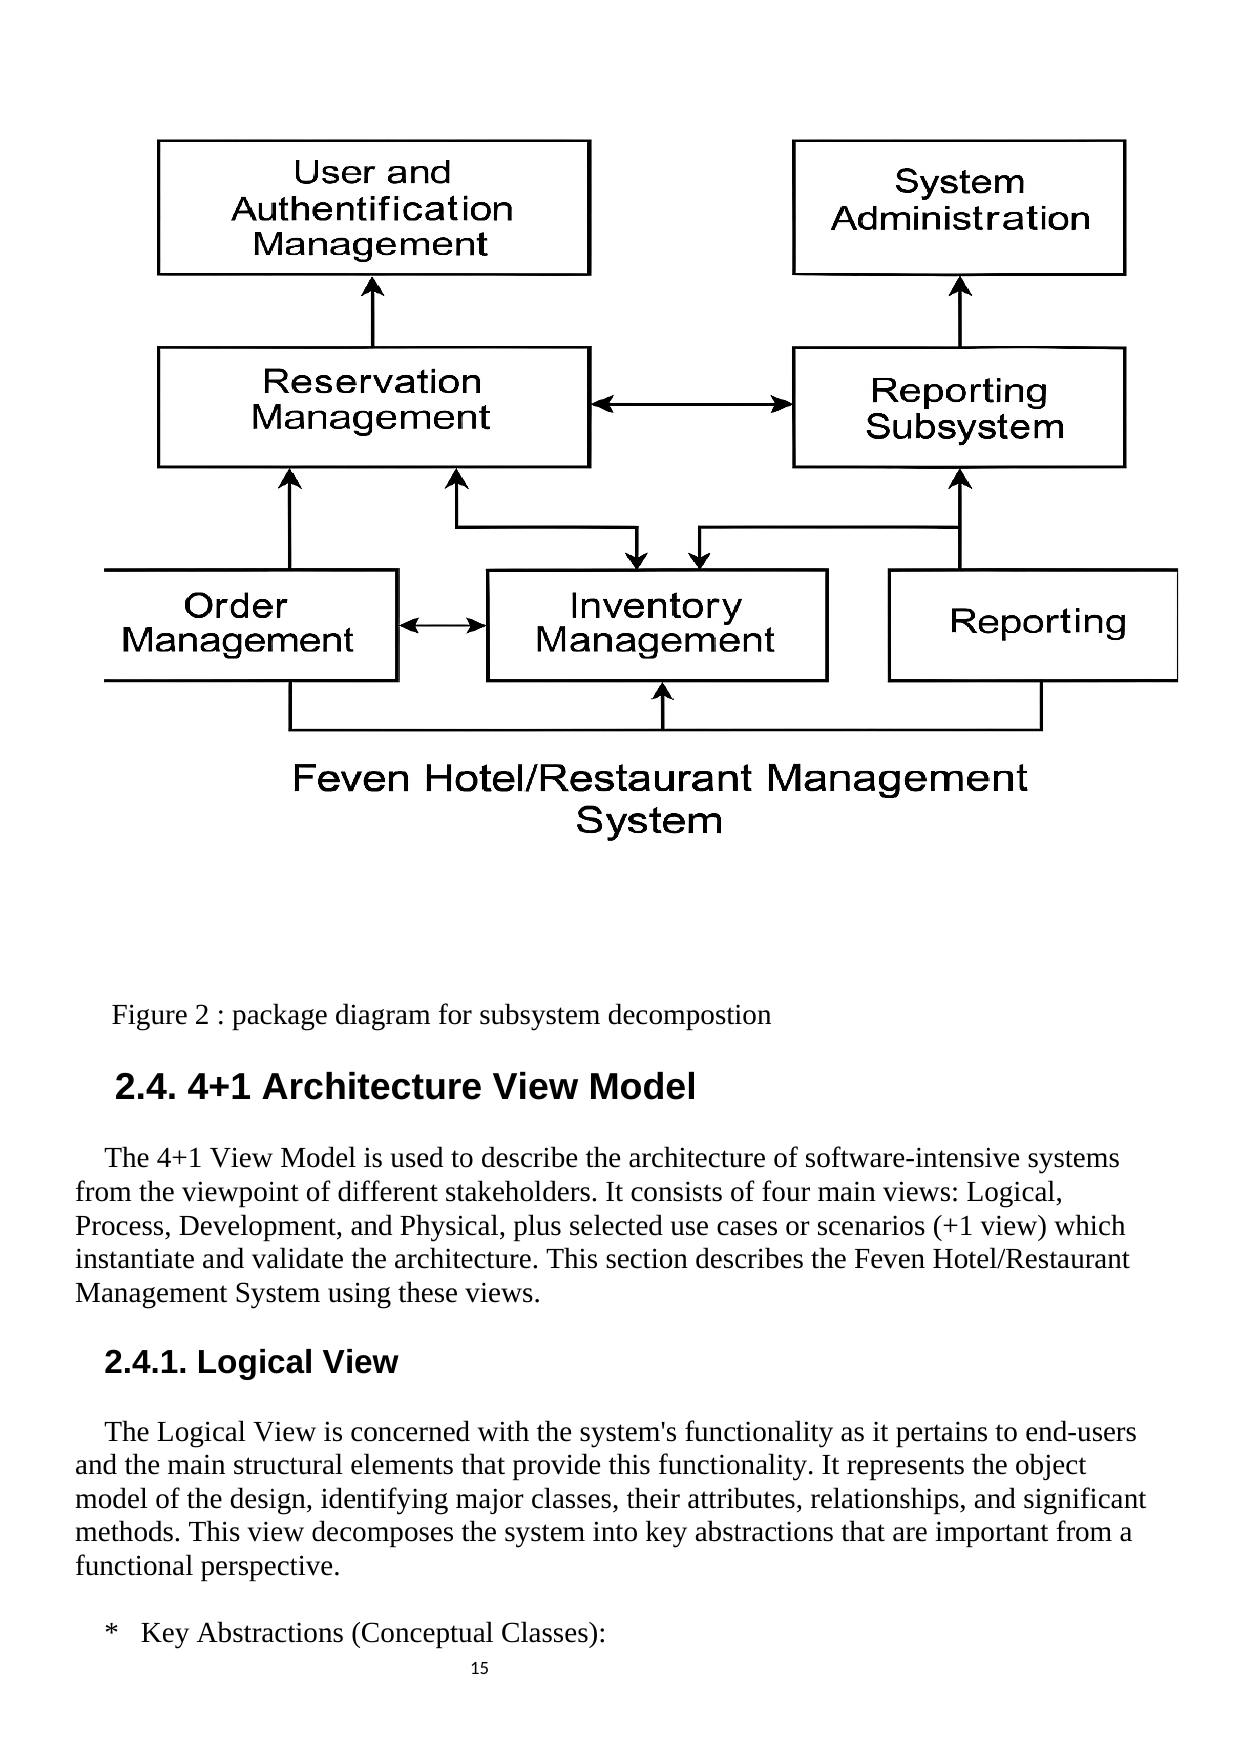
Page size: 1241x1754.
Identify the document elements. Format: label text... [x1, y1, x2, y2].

text The 4+1 View Model is used to describe the architecture of software-intensive systems from the viewpoint of different stakeholders. It consists of four main views: Logical, Process, Development, and Physical, plus selected use cases or scenarios (+1 view) which instantiate and validate the architecture. This section describes the Feven Hotel/Restaurant Management System using these views. [75, 1141, 1165, 1308]
text * Key Abstractions (Conceptual Classes): [75, 1615, 1165, 1648]
text 2.4. 4+1 Architecture View Model [75, 1064, 1165, 1107]
text 2.4.1. Logical View [75, 1342, 1165, 1380]
text Figure 2 : package diagram for subsystem decompostion [75, 997, 1165, 1030]
picture [104, 75, 1179, 964]
text The Logical View is concerned with the system's functionality as it pertains to end-users and the main structural elements that provide this functionality. It represents the object model of the design, identifying major classes, their attributes, relationships, and significant methods. This view decomposes the system into key abstractions that are important from a functional perspective. [75, 1414, 1165, 1581]
